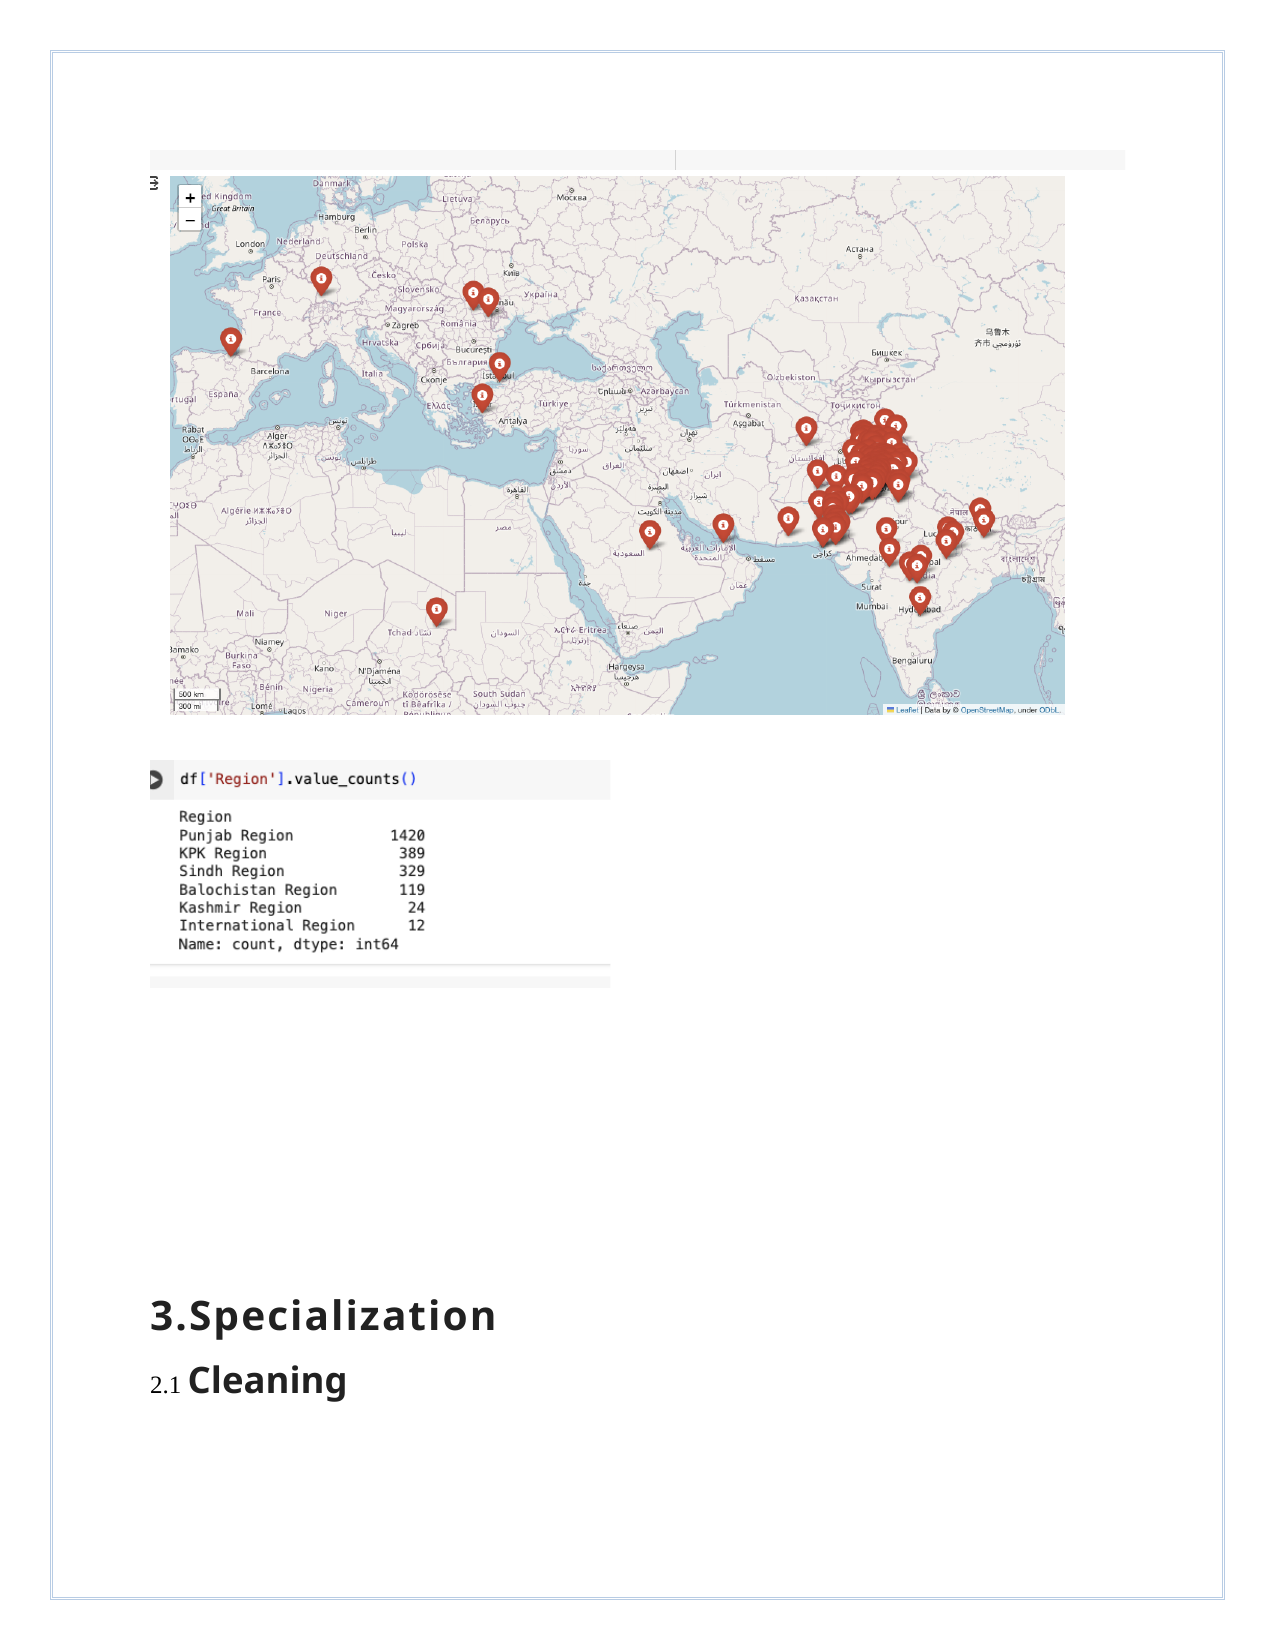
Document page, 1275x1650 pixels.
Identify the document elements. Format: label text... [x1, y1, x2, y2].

text 2.1 Cleaning [150, 1355, 1125, 1405]
picture [150, 150, 1125, 988]
subtitle 3.Specialization [150, 1287, 1125, 1342]
